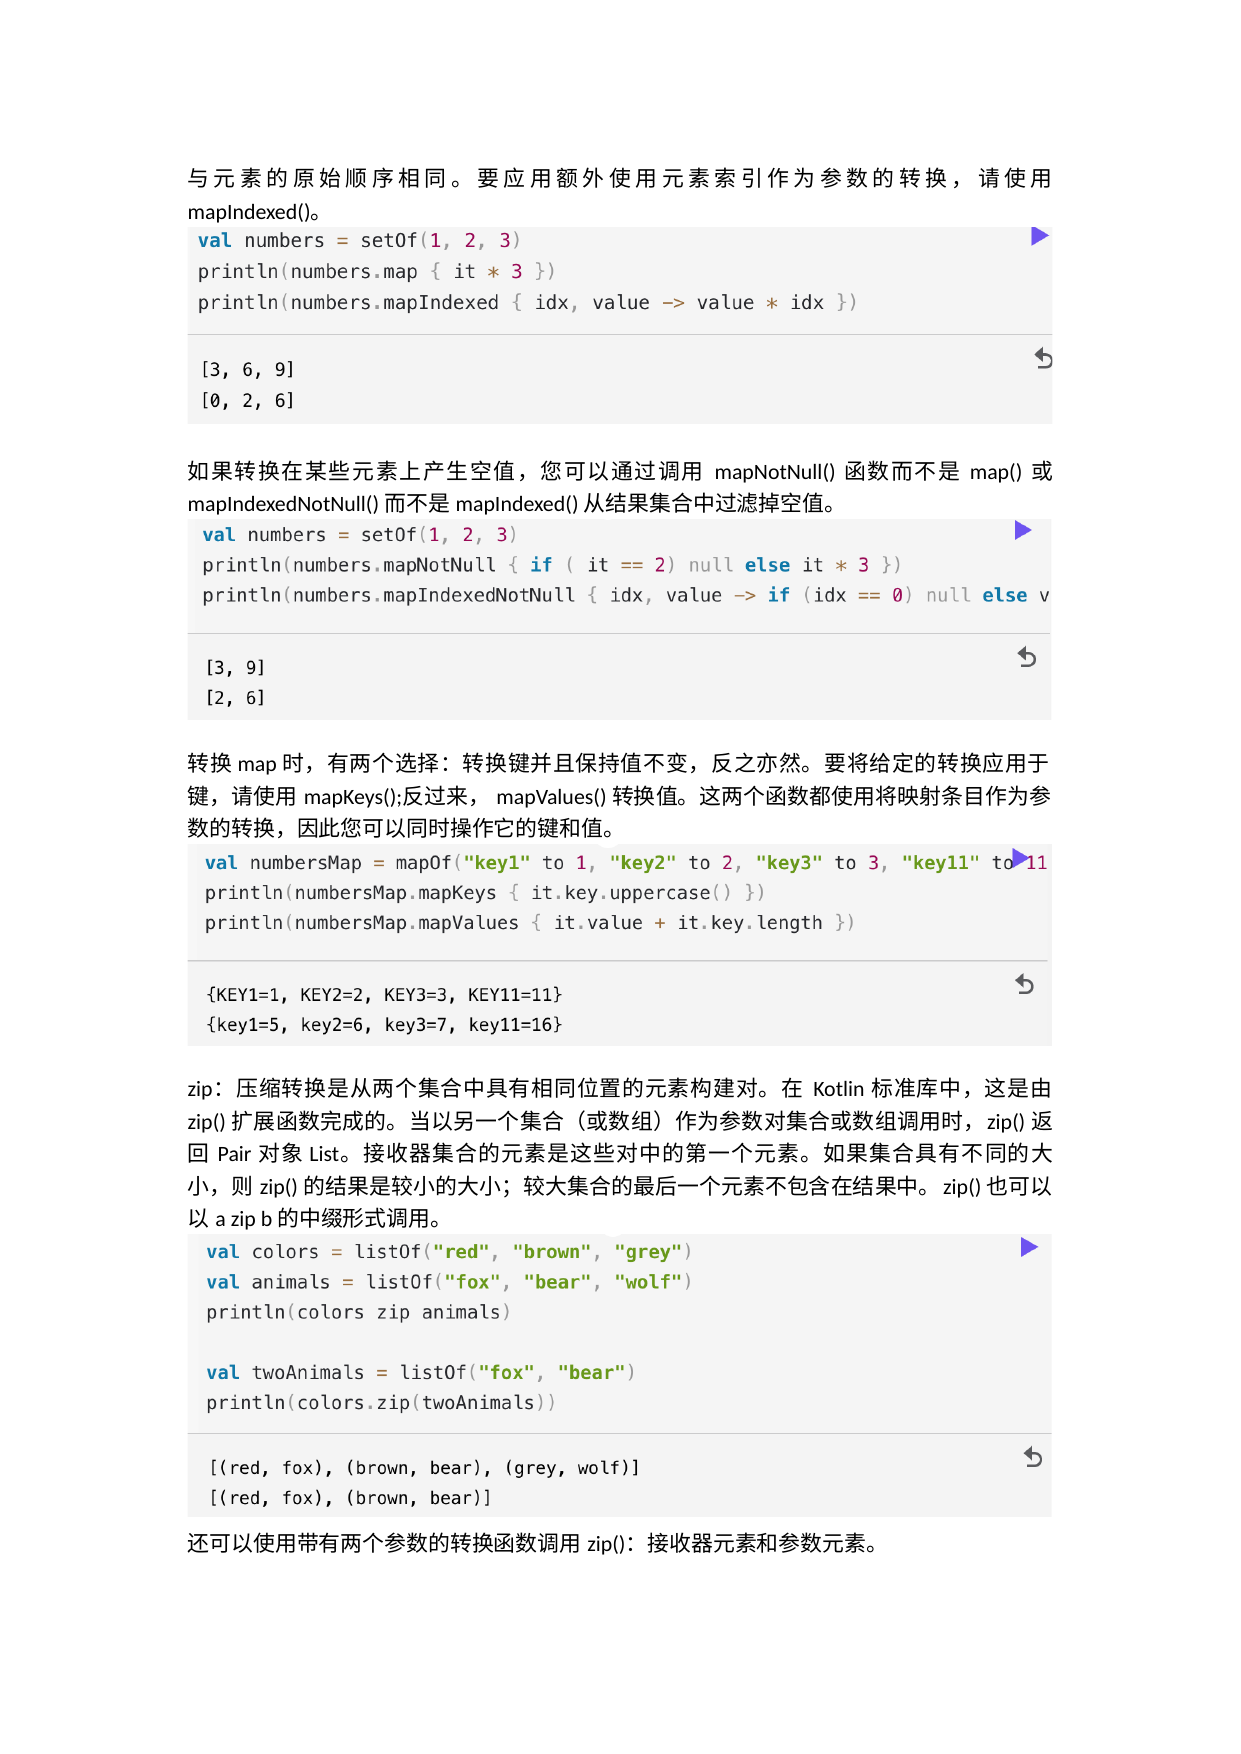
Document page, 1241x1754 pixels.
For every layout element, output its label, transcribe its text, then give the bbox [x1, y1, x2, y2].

list 转换map时，有两个选择：转换键并且保持值不变，反之亦然。要将给定的转换应用于键，请使用 mapKeys();反过来， mapValues() 转换值。这两个函数都使用将映射条目作为参数的转换，因此您可以同时操作它的键和值。 [187, 747, 1053, 844]
list 如果转换在某些元素上产生空值，您可以通过调用 mapNotNull() 函数而不是 map() 或 mapIndexedNotNull() 而不是 mapIndexed() 从结果集合中过滤掉空值。 [187, 454, 1053, 519]
list 还可以使用带有两个参数的转换函数调用 zip()：接收器元素和参数元素。 [187, 1527, 1053, 1559]
picture [187, 1234, 1052, 1517]
picture [187, 844, 1052, 1046]
picture [187, 519, 1052, 720]
list zip：压缩转换是从两个集合中具有相同位置的元素构建对。在 Kotlin 标准库中，这是由 zip() 扩展函数完成的。当以另一个集合（或数组）作为参数对集合或数组调用时，zip() 返回 Pair 对象List。接收器集合的元素是这些对中的第一个元素。如果集合具有不同的大小，则 zip() 的结果是较小的大小；较大集合的最后一个元素不包含在结果中。zip() 也可以以 a zip b 的中缀形式调用。 [187, 1072, 1053, 1234]
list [187, 162, 1053, 227]
picture [187, 227, 1053, 424]
